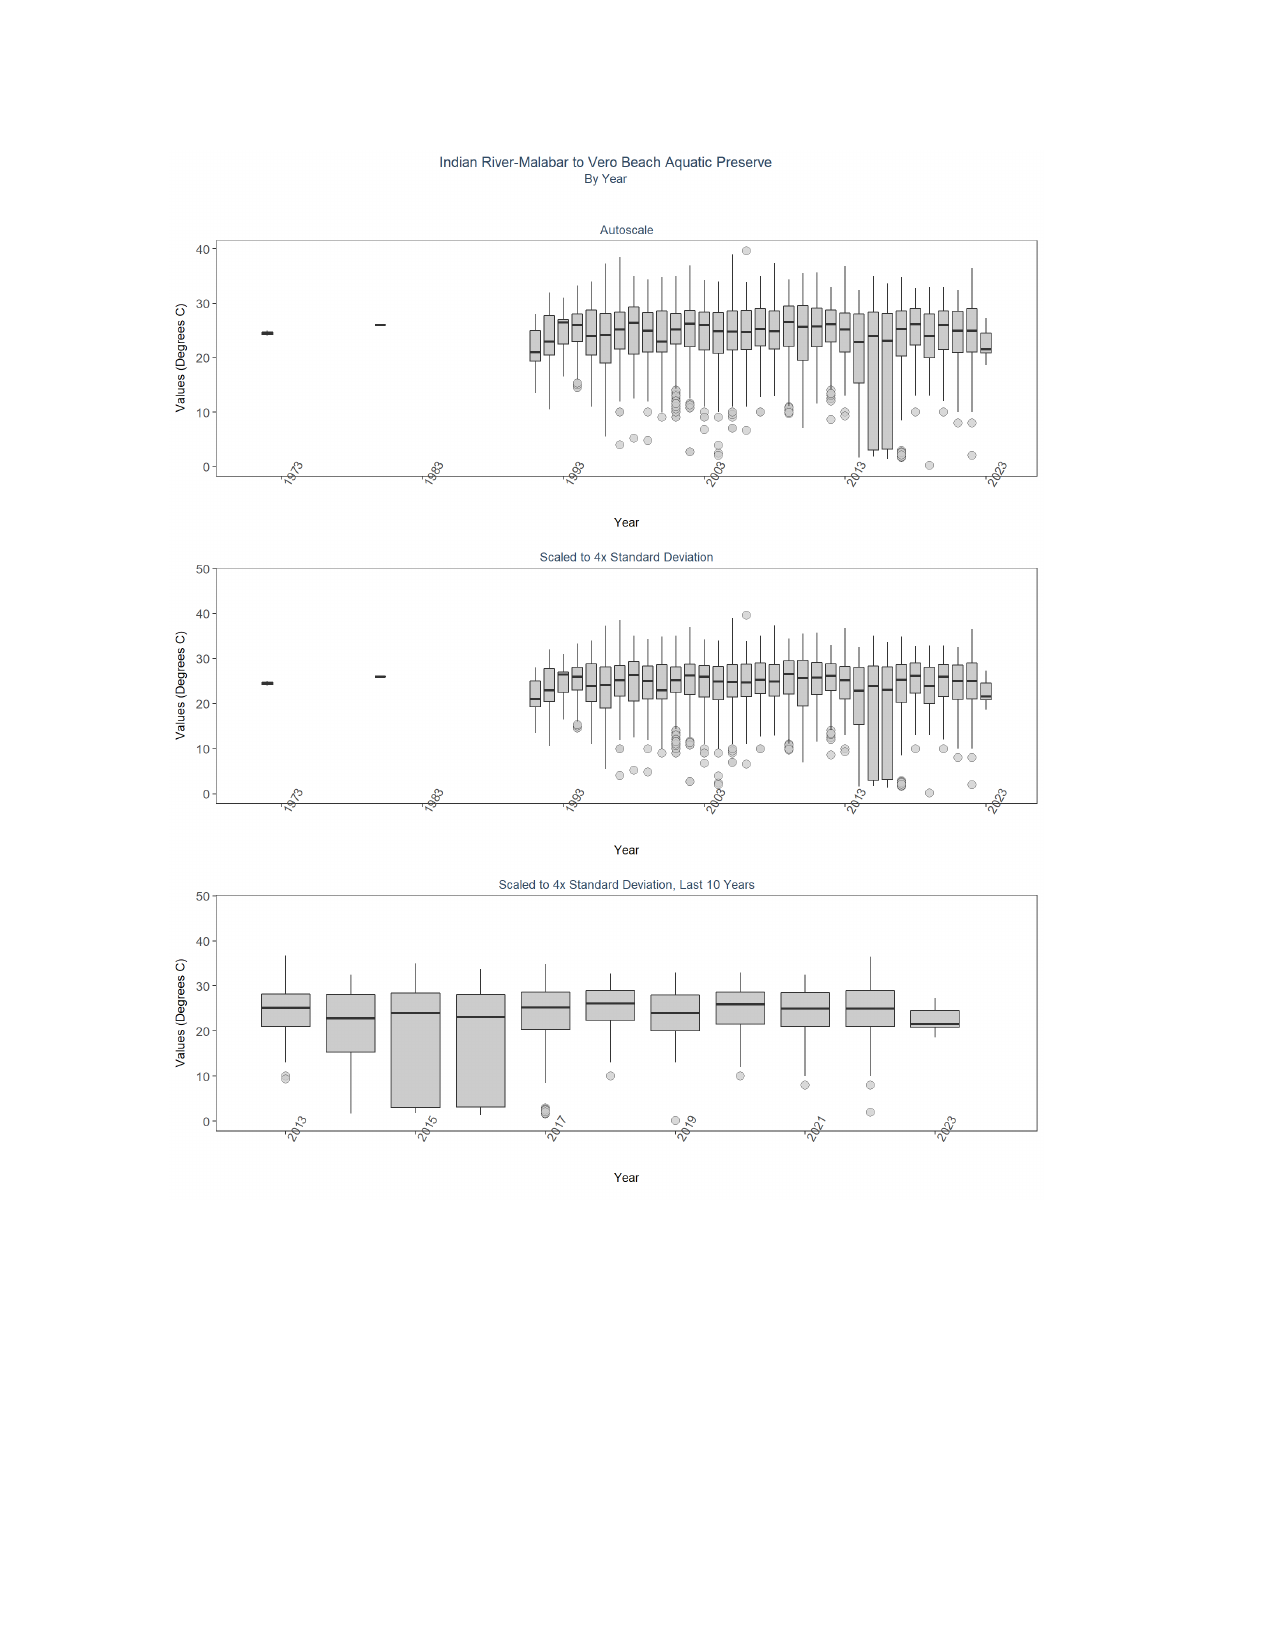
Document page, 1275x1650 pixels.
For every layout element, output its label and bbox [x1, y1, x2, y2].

picture [168, 150, 1044, 1200]
